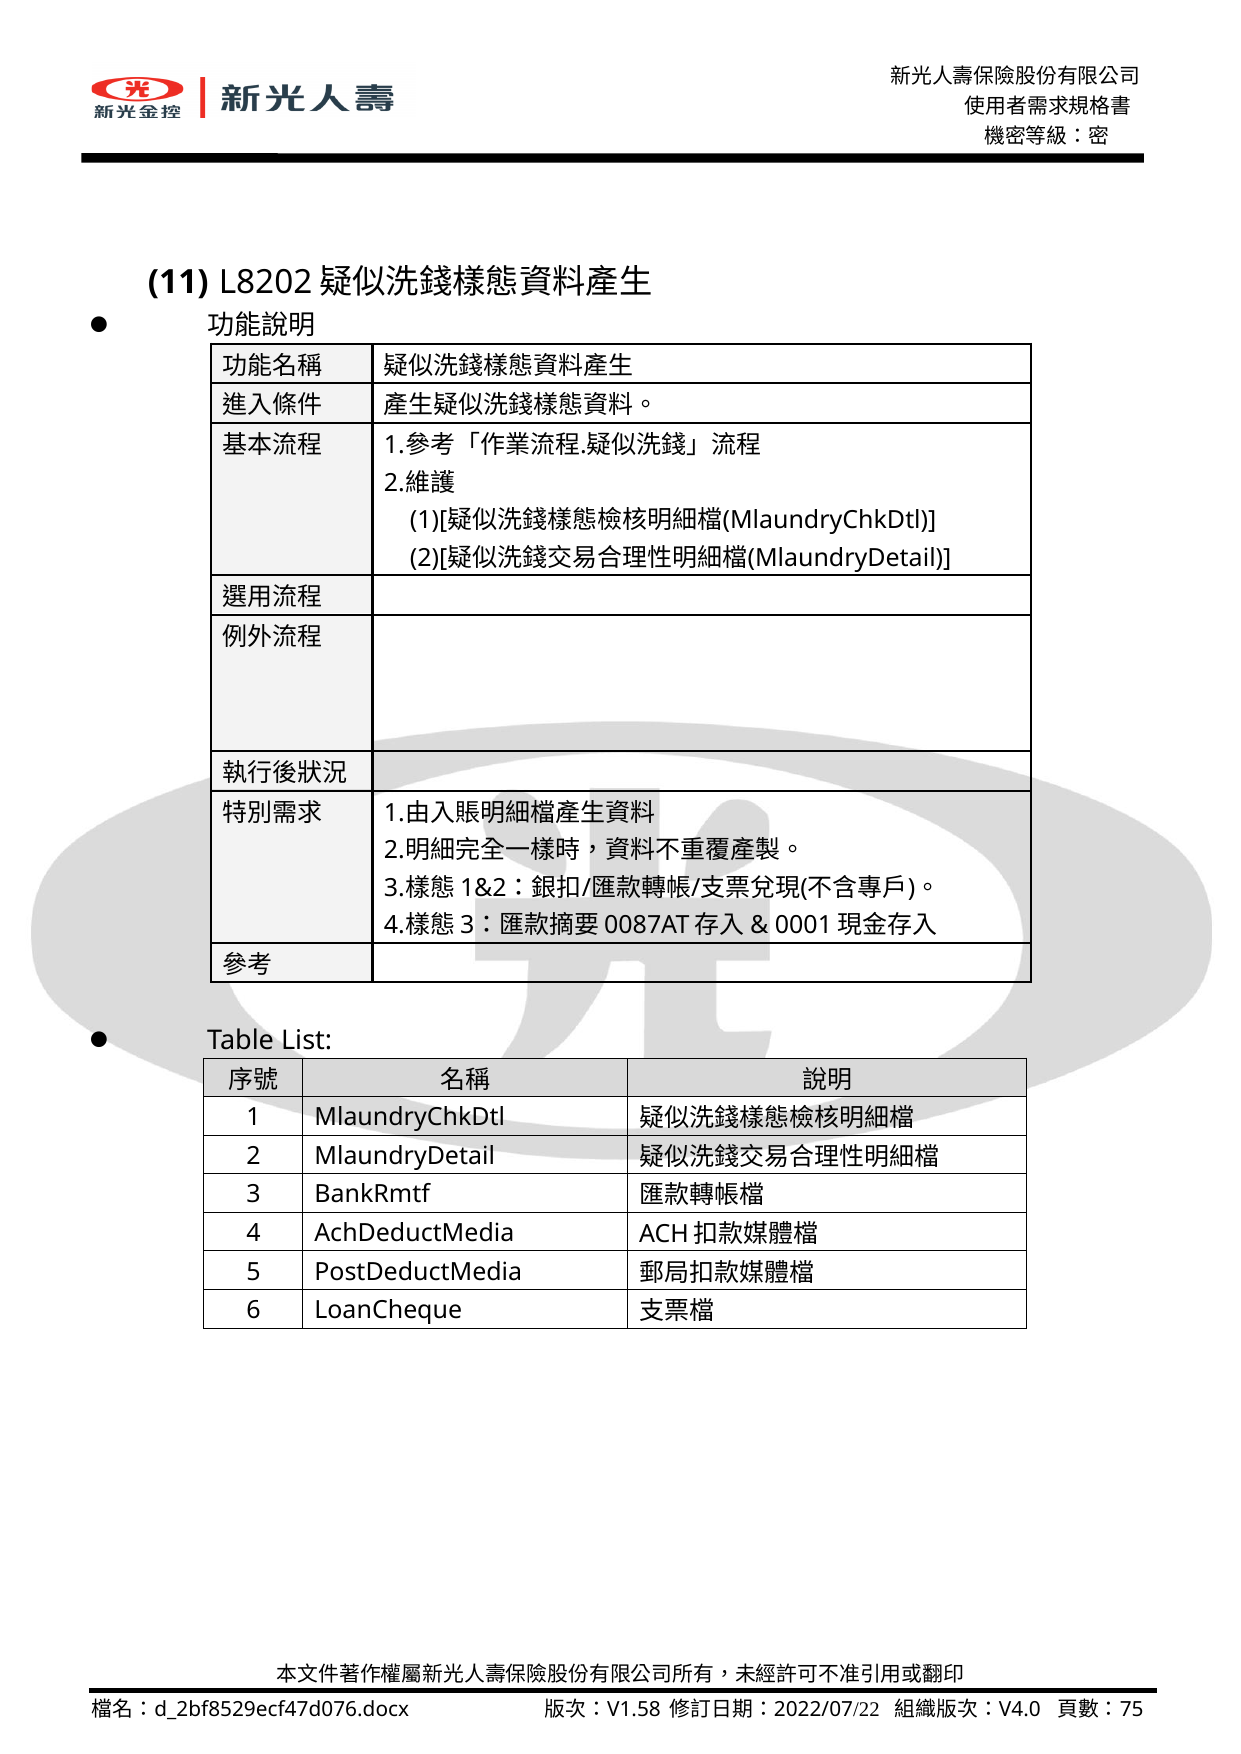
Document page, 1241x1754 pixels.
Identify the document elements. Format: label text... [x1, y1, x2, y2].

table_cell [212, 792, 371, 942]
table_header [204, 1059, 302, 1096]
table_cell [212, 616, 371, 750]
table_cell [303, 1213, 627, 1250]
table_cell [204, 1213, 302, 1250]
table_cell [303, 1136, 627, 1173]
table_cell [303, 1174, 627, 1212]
picture [91, 61, 417, 118]
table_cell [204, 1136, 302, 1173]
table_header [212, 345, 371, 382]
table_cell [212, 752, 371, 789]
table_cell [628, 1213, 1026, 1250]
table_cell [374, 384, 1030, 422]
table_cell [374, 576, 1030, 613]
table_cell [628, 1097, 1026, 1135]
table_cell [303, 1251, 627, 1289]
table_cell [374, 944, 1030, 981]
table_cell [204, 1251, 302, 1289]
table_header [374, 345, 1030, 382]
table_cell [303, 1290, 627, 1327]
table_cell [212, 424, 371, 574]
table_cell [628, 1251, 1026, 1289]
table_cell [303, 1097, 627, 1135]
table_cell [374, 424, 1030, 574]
subtitle L8202疑似洗錢樣態資料產生 [148, 255, 1152, 303]
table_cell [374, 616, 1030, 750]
list 功能說明 [89, 303, 1152, 343]
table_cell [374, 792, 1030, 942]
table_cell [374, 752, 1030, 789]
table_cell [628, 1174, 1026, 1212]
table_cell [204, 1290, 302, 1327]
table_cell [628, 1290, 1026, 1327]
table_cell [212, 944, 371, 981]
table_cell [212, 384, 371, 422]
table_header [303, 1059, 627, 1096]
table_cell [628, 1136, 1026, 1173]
list Table List: [89, 1021, 1152, 1058]
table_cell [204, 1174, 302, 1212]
picture [25, 713, 1215, 1166]
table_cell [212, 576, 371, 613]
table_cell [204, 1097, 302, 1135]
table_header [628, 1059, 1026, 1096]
